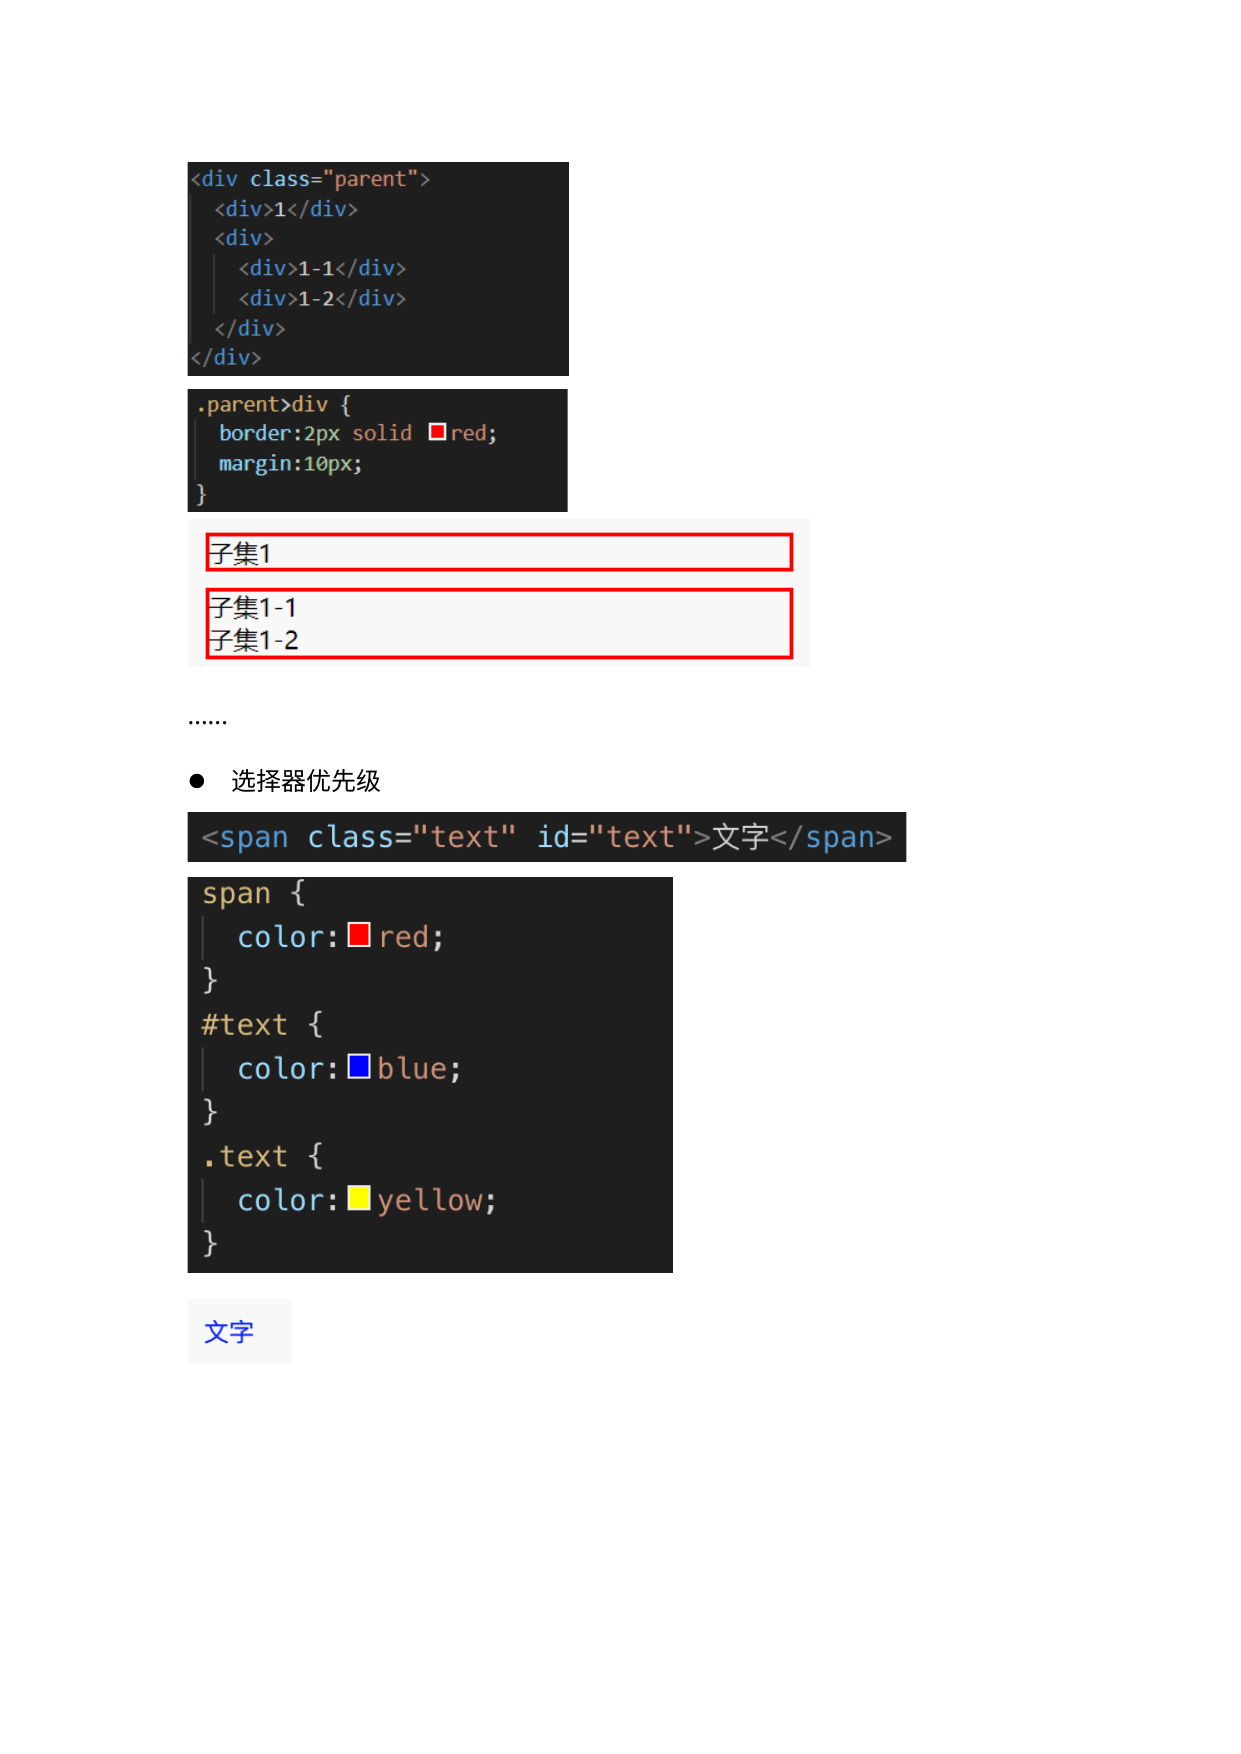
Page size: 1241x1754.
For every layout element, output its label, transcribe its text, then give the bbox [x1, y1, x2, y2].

list 选择器优先级 [187, 747, 1053, 812]
picture [187, 877, 673, 1273]
picture [187, 519, 811, 667]
picture [187, 812, 907, 862]
list ...... [187, 682, 1053, 747]
picture [187, 162, 569, 376]
picture [187, 1299, 292, 1364]
picture [187, 389, 568, 512]
